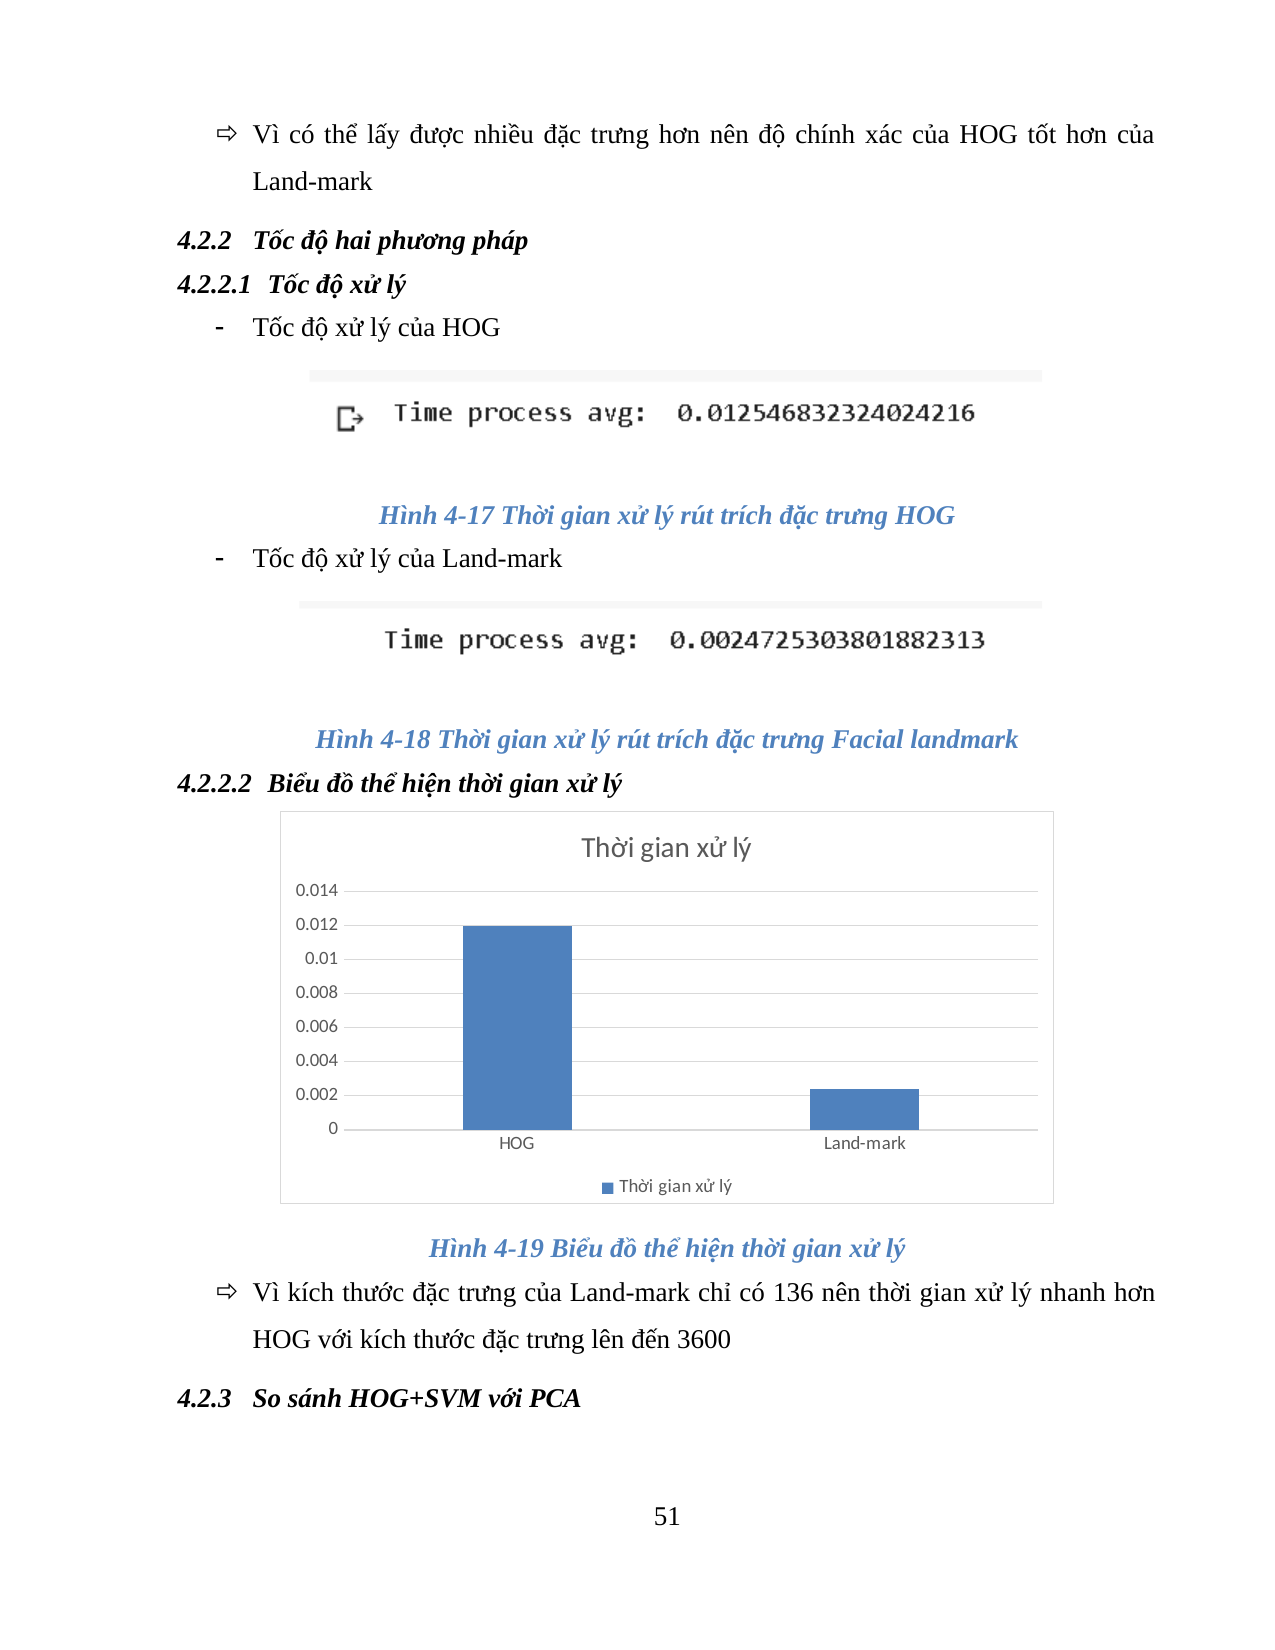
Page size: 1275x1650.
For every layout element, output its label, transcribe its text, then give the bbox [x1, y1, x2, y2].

picture [292, 370, 1043, 471]
list Tốc độ xử lý của HOG [215, 311, 1157, 343]
list Tốc độ xử lý của Land-mark [215, 542, 1157, 574]
subtitle Tốc độ xử lý [177, 268, 1157, 299]
list Vì có thể lấy được nhiều đặc trưng hơn nên độ chính xác của HOG tốt hơn của Land-mark [215, 118, 1157, 196]
picture [292, 601, 1043, 696]
subtitle Tốc độ hai phương pháp [177, 224, 1157, 255]
list Vì kích thước đặc trưng của Land-mark chỉ có 136 nên thời gian xử lý nhanh hơn HOG với kích thước đặc trưng lên đến 3600 [215, 1276, 1157, 1354]
subtitle So sánh HOG+SVM với PCA [177, 1382, 1157, 1413]
subtitle Biểu đồ thể hiện thời gian xử lý [177, 767, 1157, 798]
